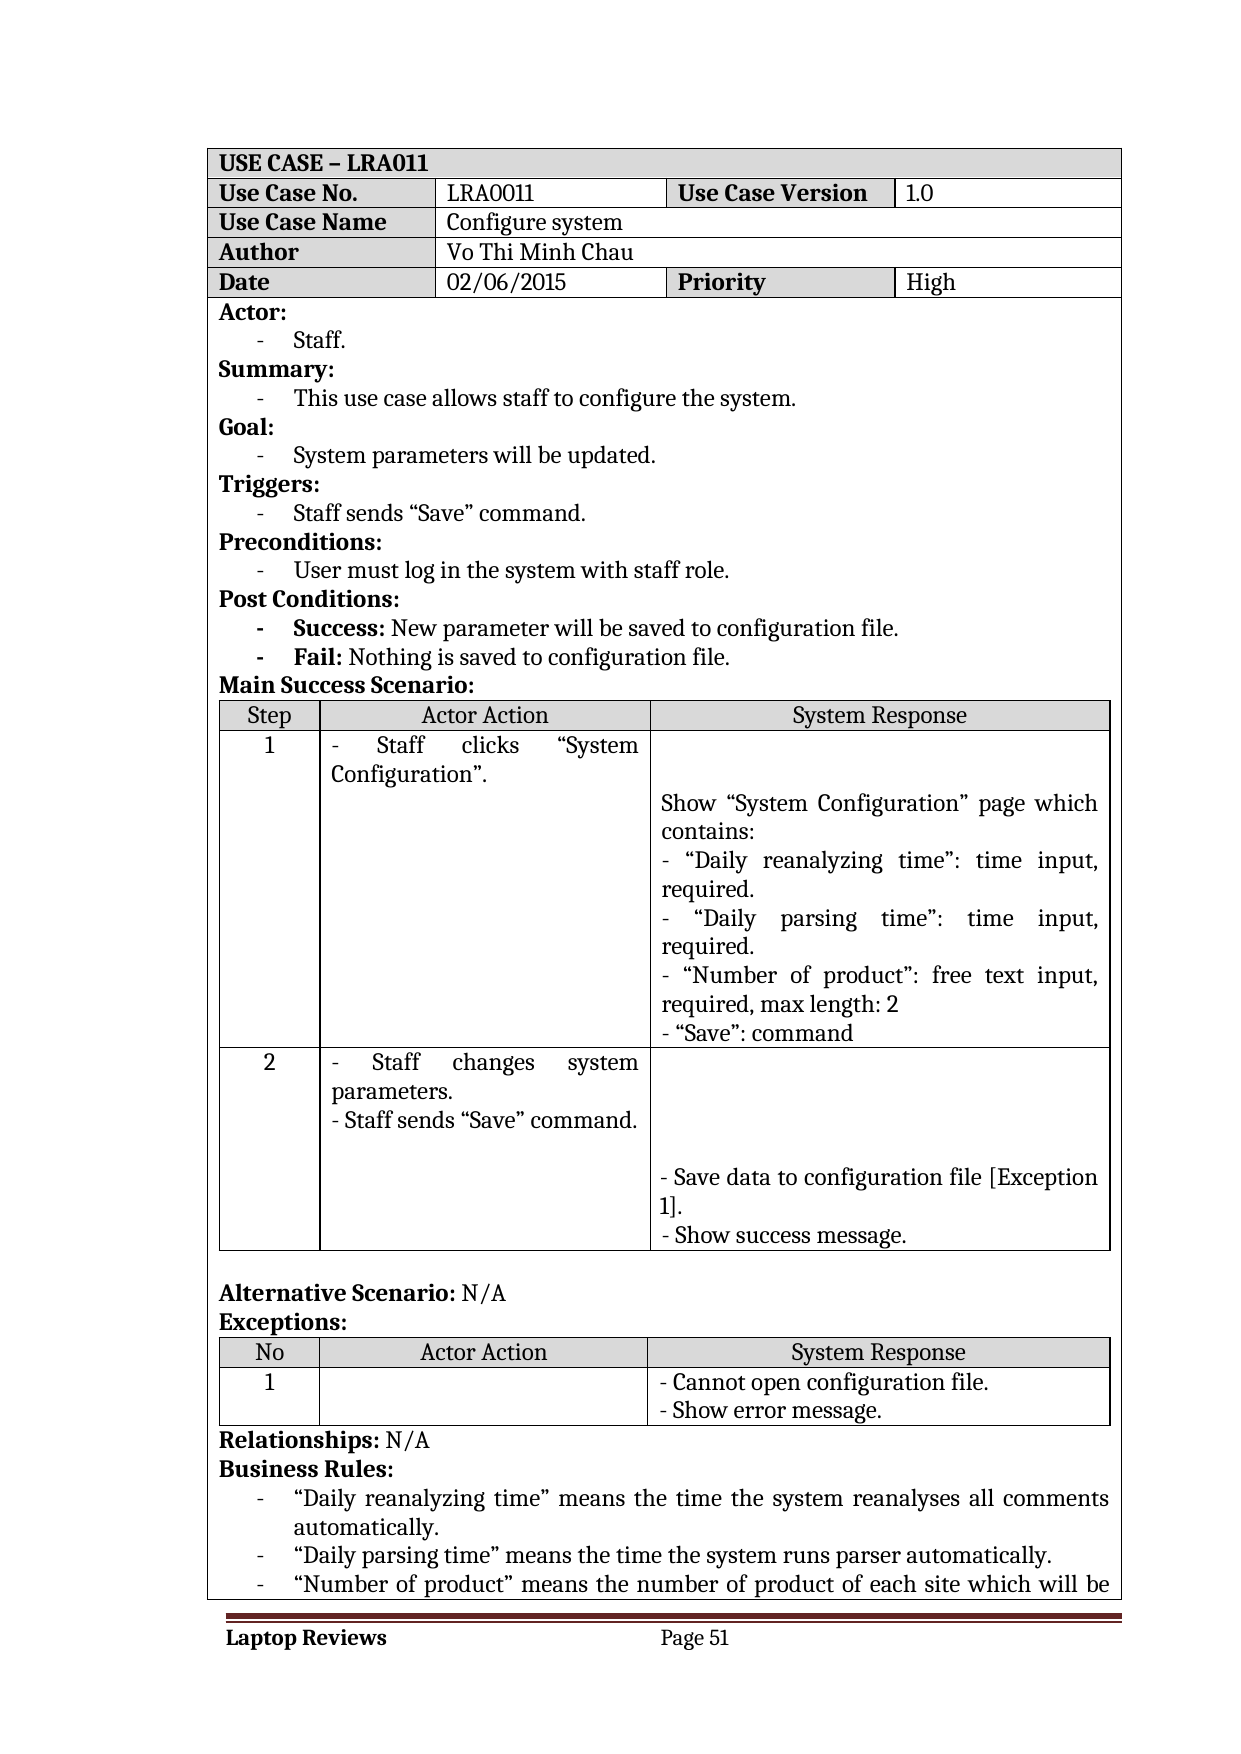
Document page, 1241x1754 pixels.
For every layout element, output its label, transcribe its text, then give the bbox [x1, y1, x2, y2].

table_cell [208, 298, 1121, 1599]
table_cell Use Case No. [208, 179, 435, 207]
table_cell 02/06/2015 [436, 268, 666, 297]
table_cell Vo Thi Minh Chau [436, 238, 1121, 267]
table_cell Configure system [436, 208, 1121, 237]
table_cell 1.0 [896, 179, 1121, 207]
table_cell Priority [667, 268, 894, 297]
table_cell LRA0011 [436, 179, 666, 207]
table_cell Use Case Version [667, 179, 894, 207]
table_cell Author [208, 238, 435, 267]
table_cell Date [208, 268, 435, 297]
table_header USE CASE – LRA011 [208, 149, 1121, 177]
table_cell High [896, 268, 1121, 297]
table_cell Use Case Name [208, 208, 435, 237]
